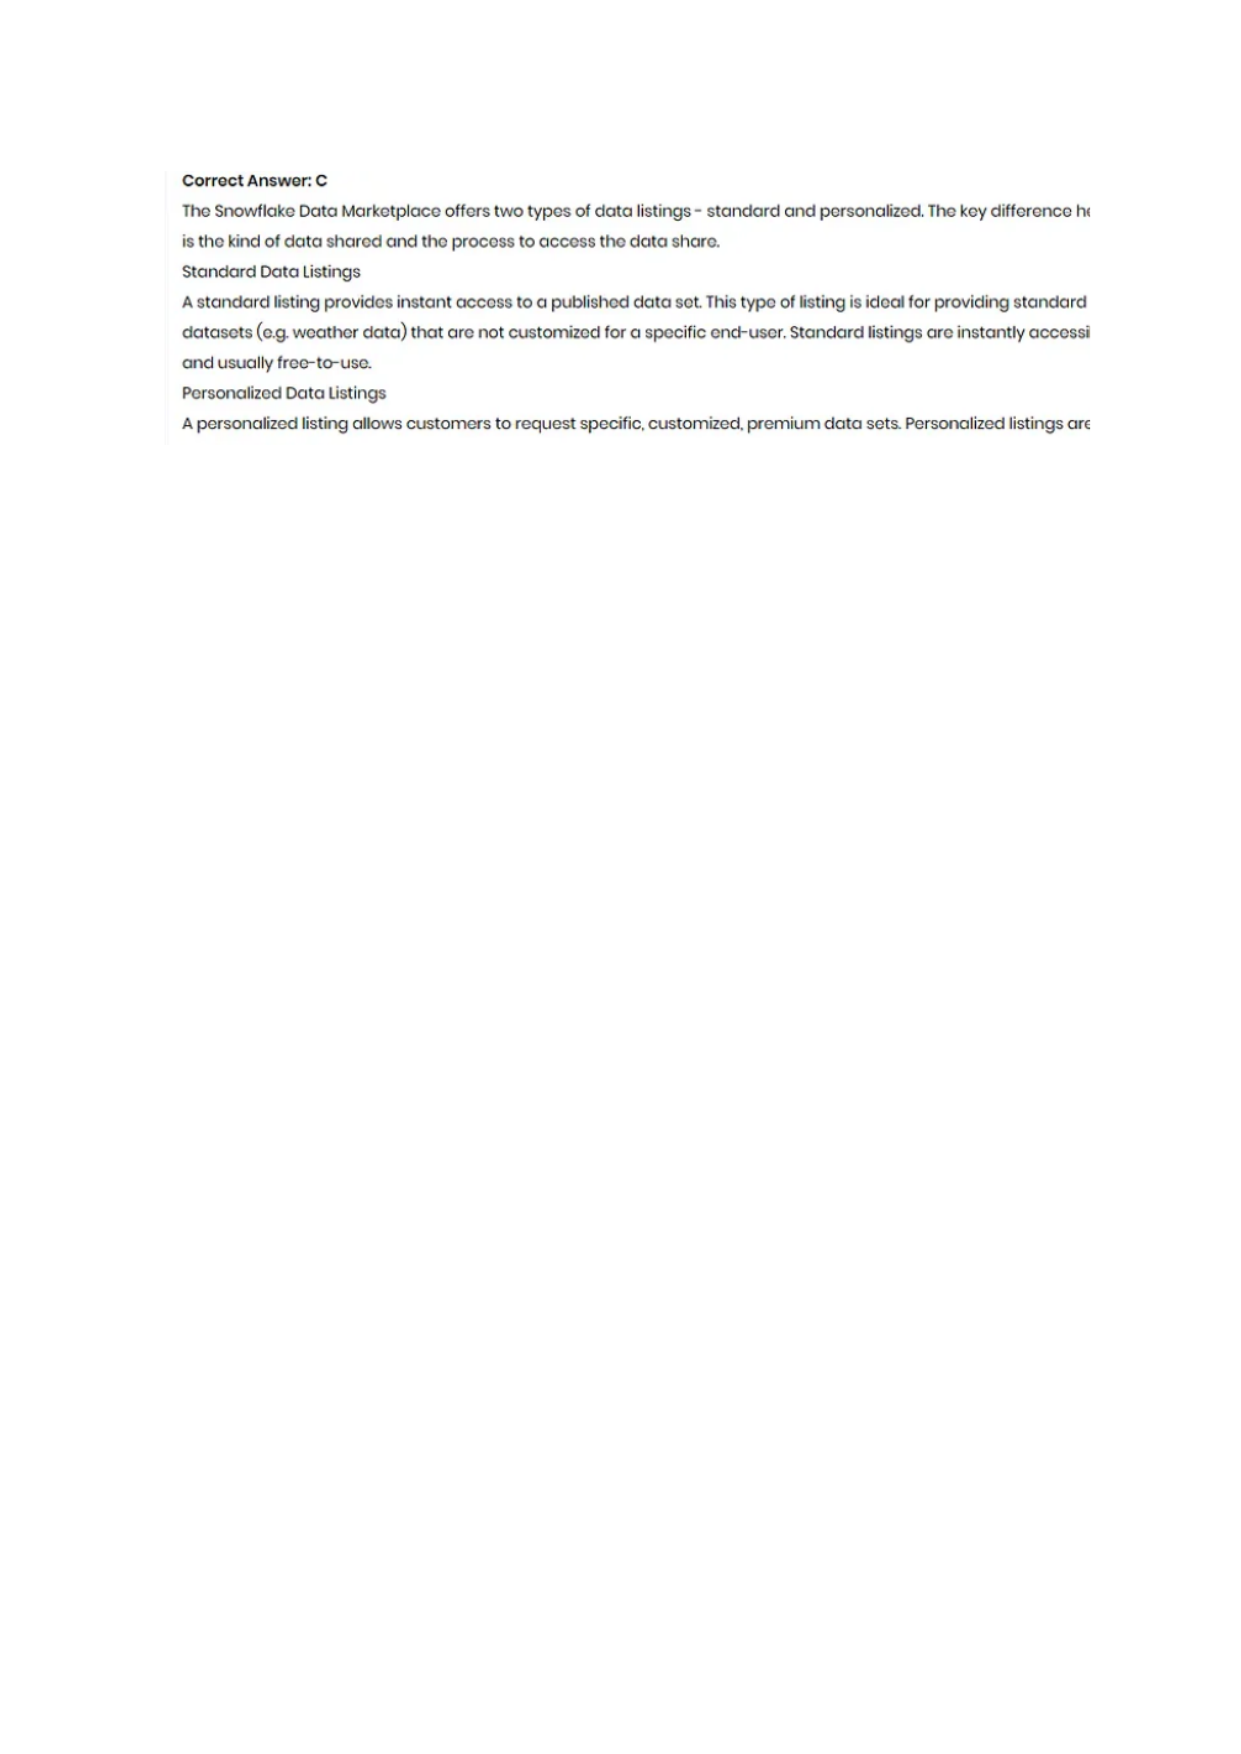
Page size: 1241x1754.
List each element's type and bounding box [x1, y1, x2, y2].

picture [150, 150, 1091, 445]
